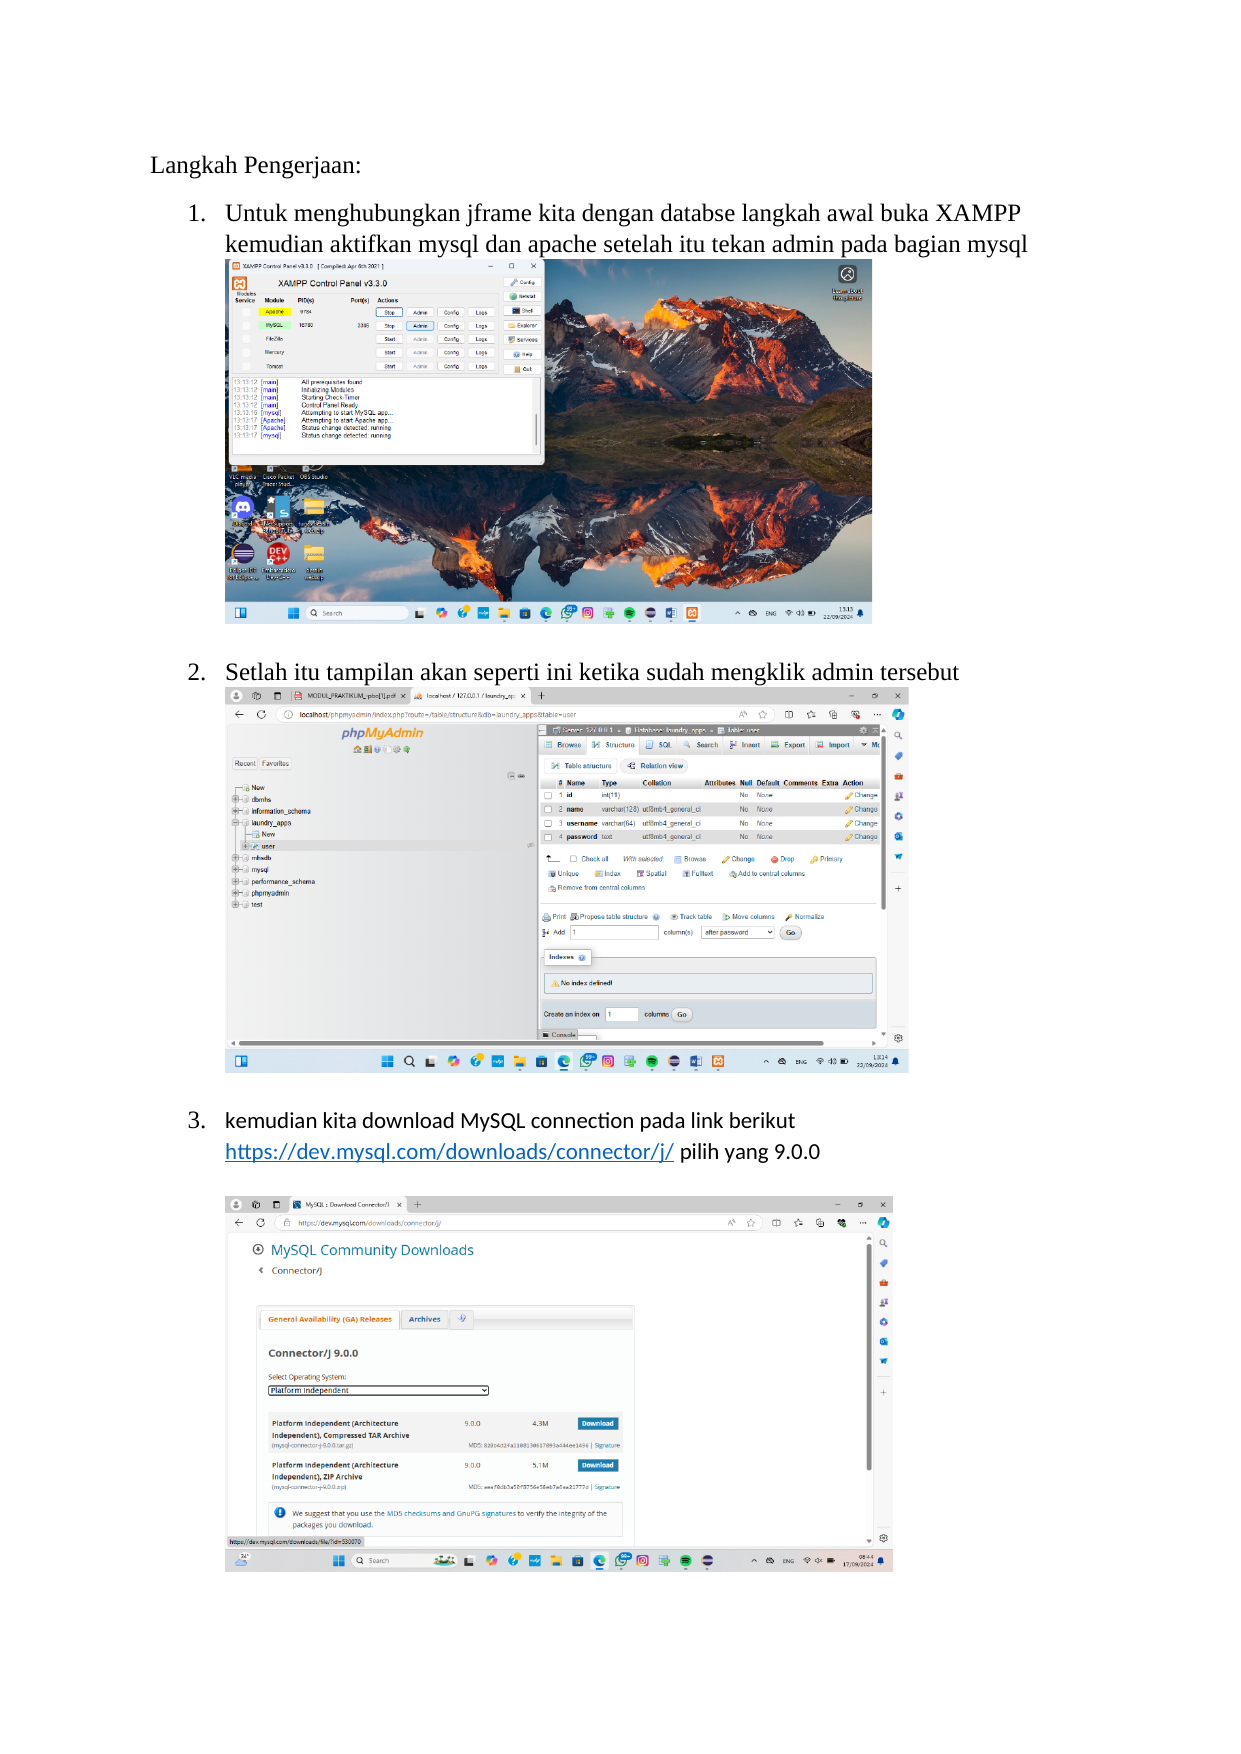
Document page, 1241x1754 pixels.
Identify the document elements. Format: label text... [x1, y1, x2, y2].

picture [225, 687, 909, 1073]
picture [225, 1196, 893, 1572]
list kemudian kita download MySQL connection pada link berikut https://dev.mysql.com/downloads/connector/j/ pilih yang 9.0.0 [187, 1106, 1090, 1165]
picture [225, 259, 873, 624]
text Langkah Pengerjaan: [150, 150, 1090, 179]
list Untuk menghubungkan jframe kita dengan databse langkah awal buka XAMPP kemudian aktifkan mysql dan apache setelah itu tekan admin pada bagian mysql [187, 198, 1090, 257]
list Setlah itu tampilan akan seperti ini ketika sudah mengklik admin tersebut [187, 657, 1090, 686]
